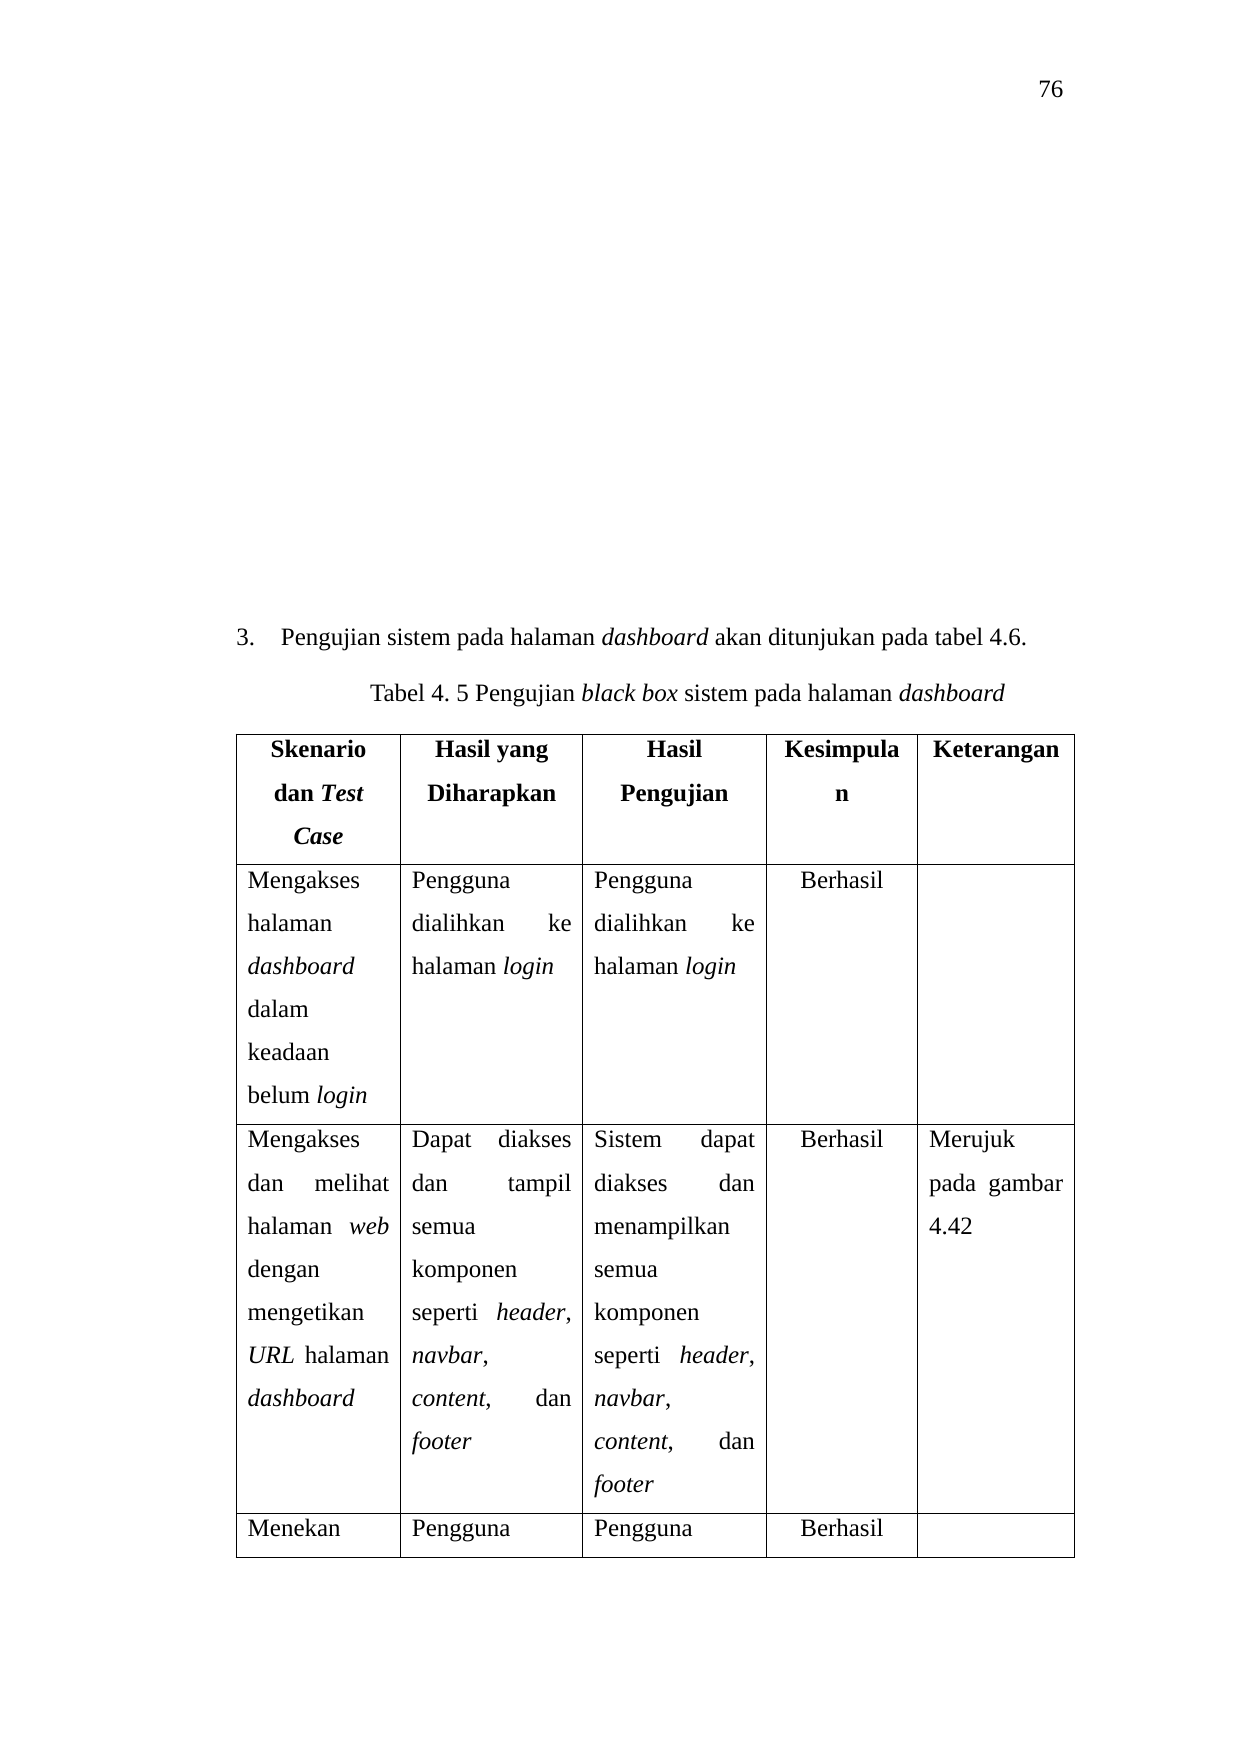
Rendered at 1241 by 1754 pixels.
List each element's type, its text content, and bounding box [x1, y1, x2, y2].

table_header Hasil Pengujian [583, 735, 766, 864]
table_cell Mengakses dan melihat halaman web dengan mengetikan URL halaman dashboard [237, 1125, 400, 1512]
table_cell Berhasil [767, 1514, 917, 1557]
table_header Keterangan [918, 735, 1074, 864]
table_cell Berhasil [767, 865, 917, 1123]
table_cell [237, 1514, 400, 1557]
table_cell Sistem dapat diakses dan menampilkan semua komponen seperti header, navbar, content, dan footer [583, 1125, 766, 1512]
table_cell Dapat diakses dan tampil semua komponen seperti header, navbar, content, dan footer [401, 1125, 582, 1512]
table_cell Pengguna dialihkan ke halaman login [401, 865, 582, 1123]
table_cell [583, 1514, 766, 1557]
table_header Skenario dan Test Case [237, 735, 400, 864]
list Pengujian sistem pada halaman dashboard akan ditunjukan pada tabel 4.6. [236, 622, 1063, 651]
table_cell Mengakses halaman dashboard dalam keadaan belum login [237, 865, 400, 1123]
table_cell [401, 1514, 582, 1557]
table_header Kesimpulan [767, 735, 917, 864]
table_cell Merujuk pada gambar 4.42 [918, 1125, 1074, 1512]
table_cell Pengguna dialihkan ke halaman login [583, 865, 766, 1123]
table_cell Berhasil [767, 1125, 917, 1512]
table_cell [918, 865, 1074, 1123]
table_cell [918, 1514, 1074, 1557]
text Tabel 4. 5 Pengujian black box sistem pada halaman dashboard [311, 678, 1063, 707]
table_header Hasil yang Diharapkan [401, 735, 582, 864]
